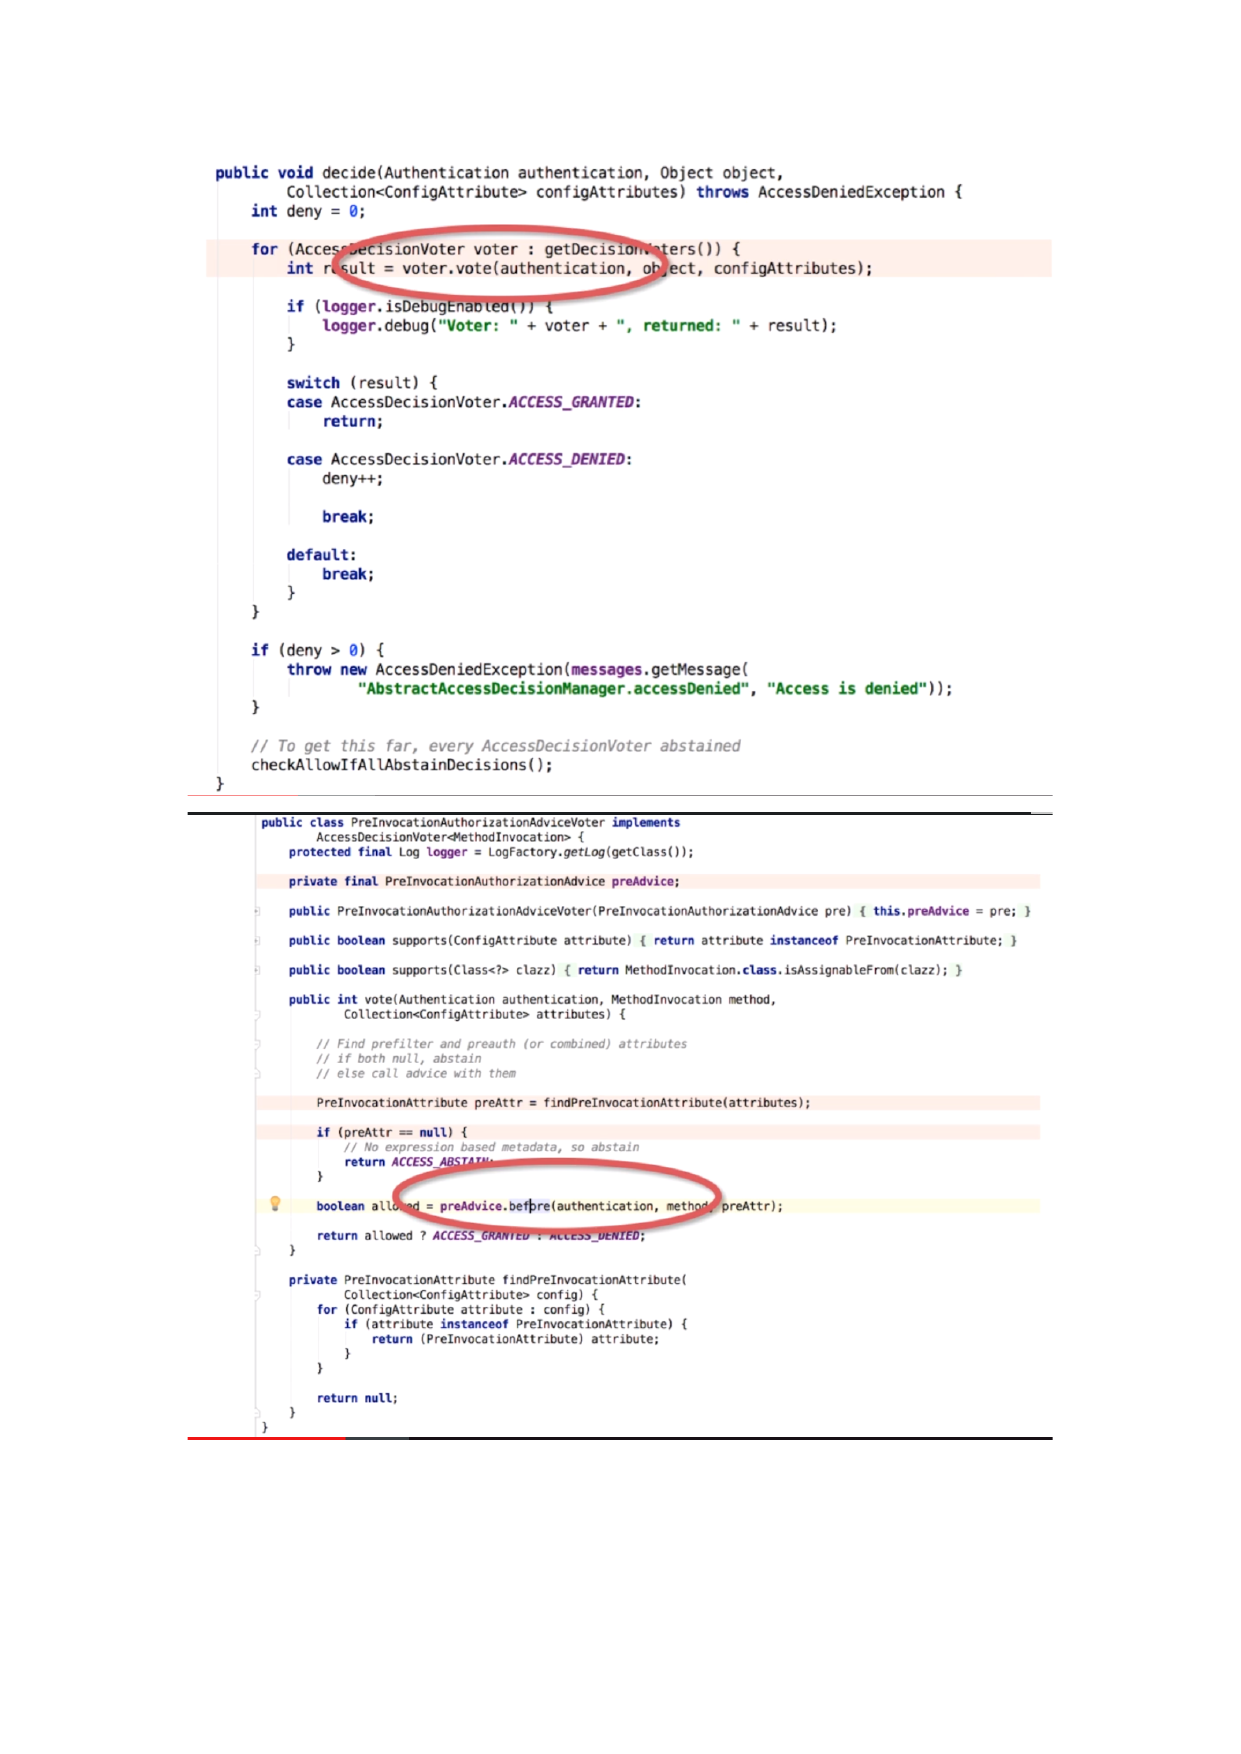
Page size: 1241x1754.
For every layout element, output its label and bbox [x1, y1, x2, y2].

picture [187, 162, 1053, 796]
picture [187, 812, 1053, 1440]
